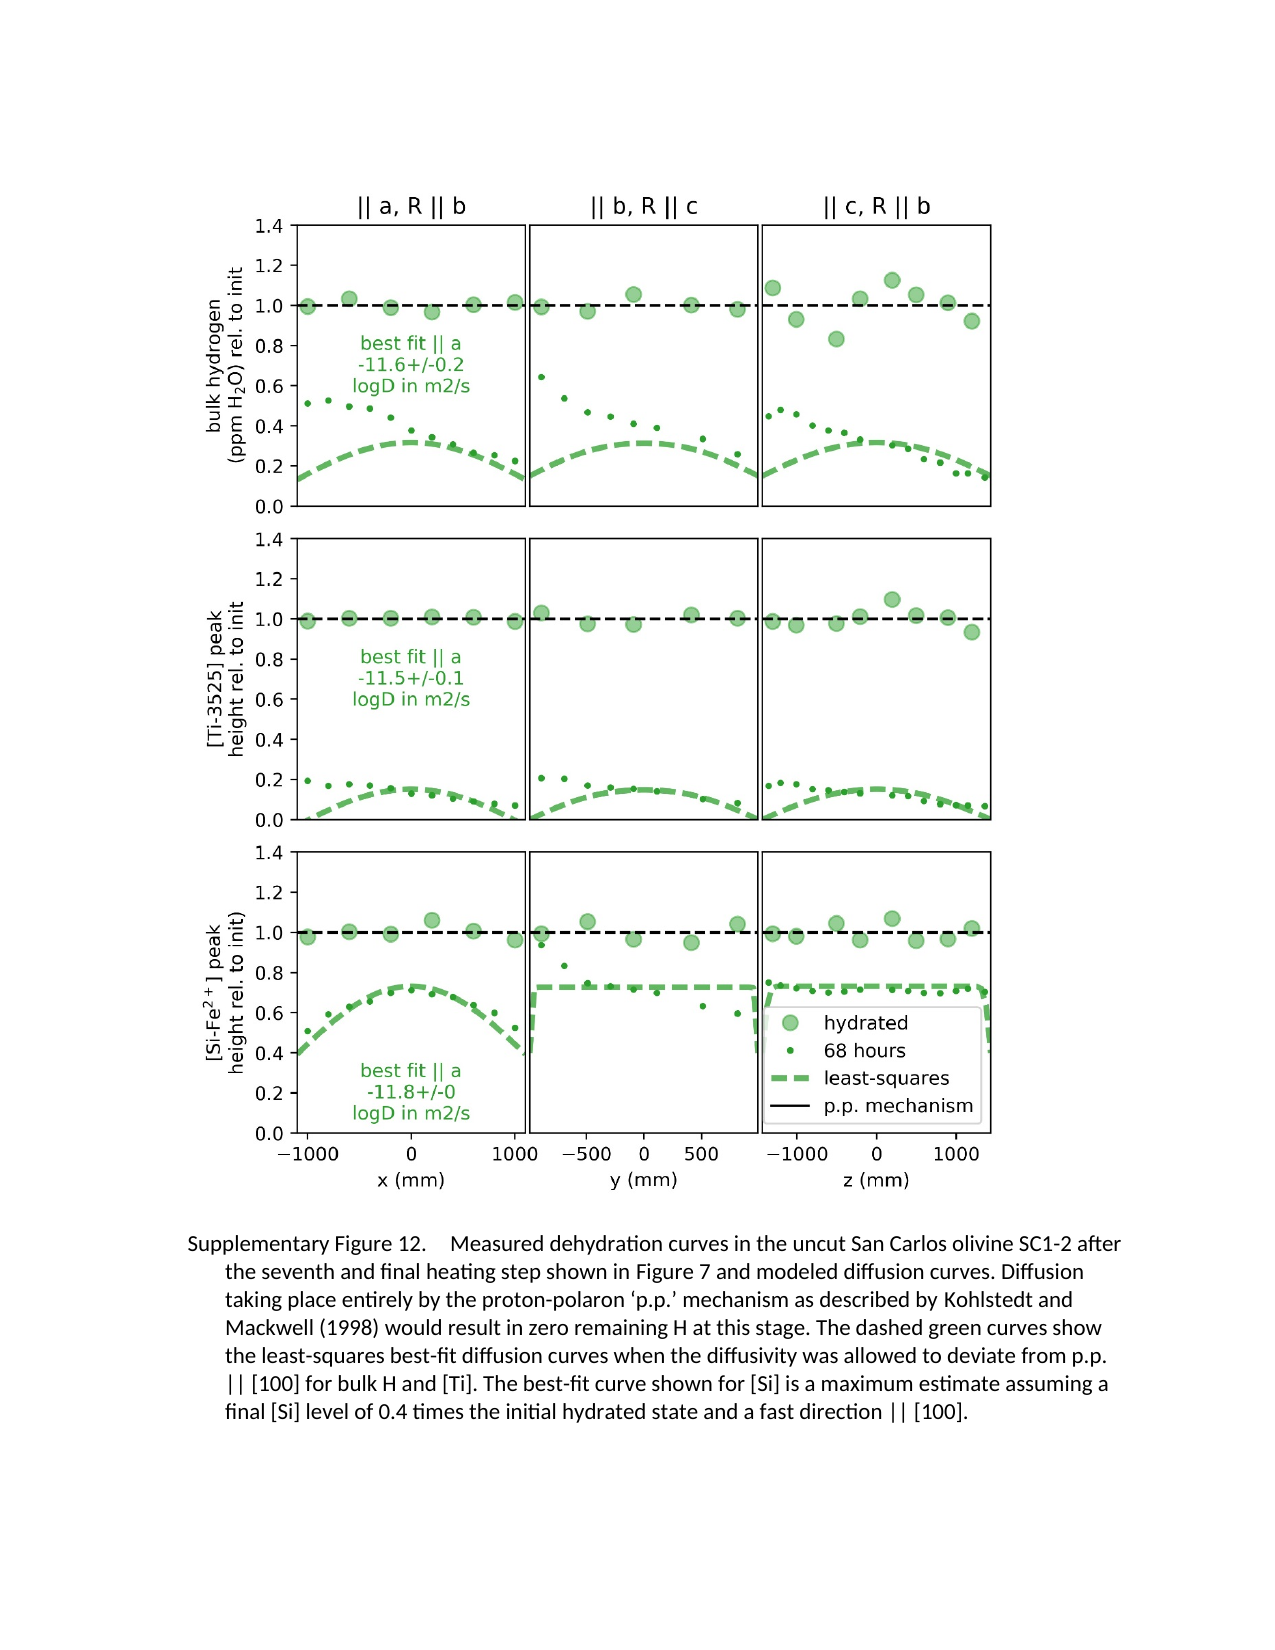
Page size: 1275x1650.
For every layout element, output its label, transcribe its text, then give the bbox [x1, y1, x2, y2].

list Measured dehydration curves in the uncut San Carlos olivine SC1-2 after the seventh and final heating step shown in Figure 7 and modeled diffusion curves. Diffusion taking place entirely by the proton-polaron ‘p.p.’ mechanism as described by Kohlstedt and Mackwell (1998) would result in zero remaining H at this stage. The dashed green curves show the least-squares best-fit diffusion curves when the diffusivity was allowed to deviate from p.p. || [100] for bulk H and [Ti]. The best-fit curve shown for [Si] is a maximum estimate assuming a final [Si] level of 0.4 times the initial hydrated state and a fast direction || [100]. [187, 1229, 1125, 1426]
picture [187, 150, 1065, 1230]
